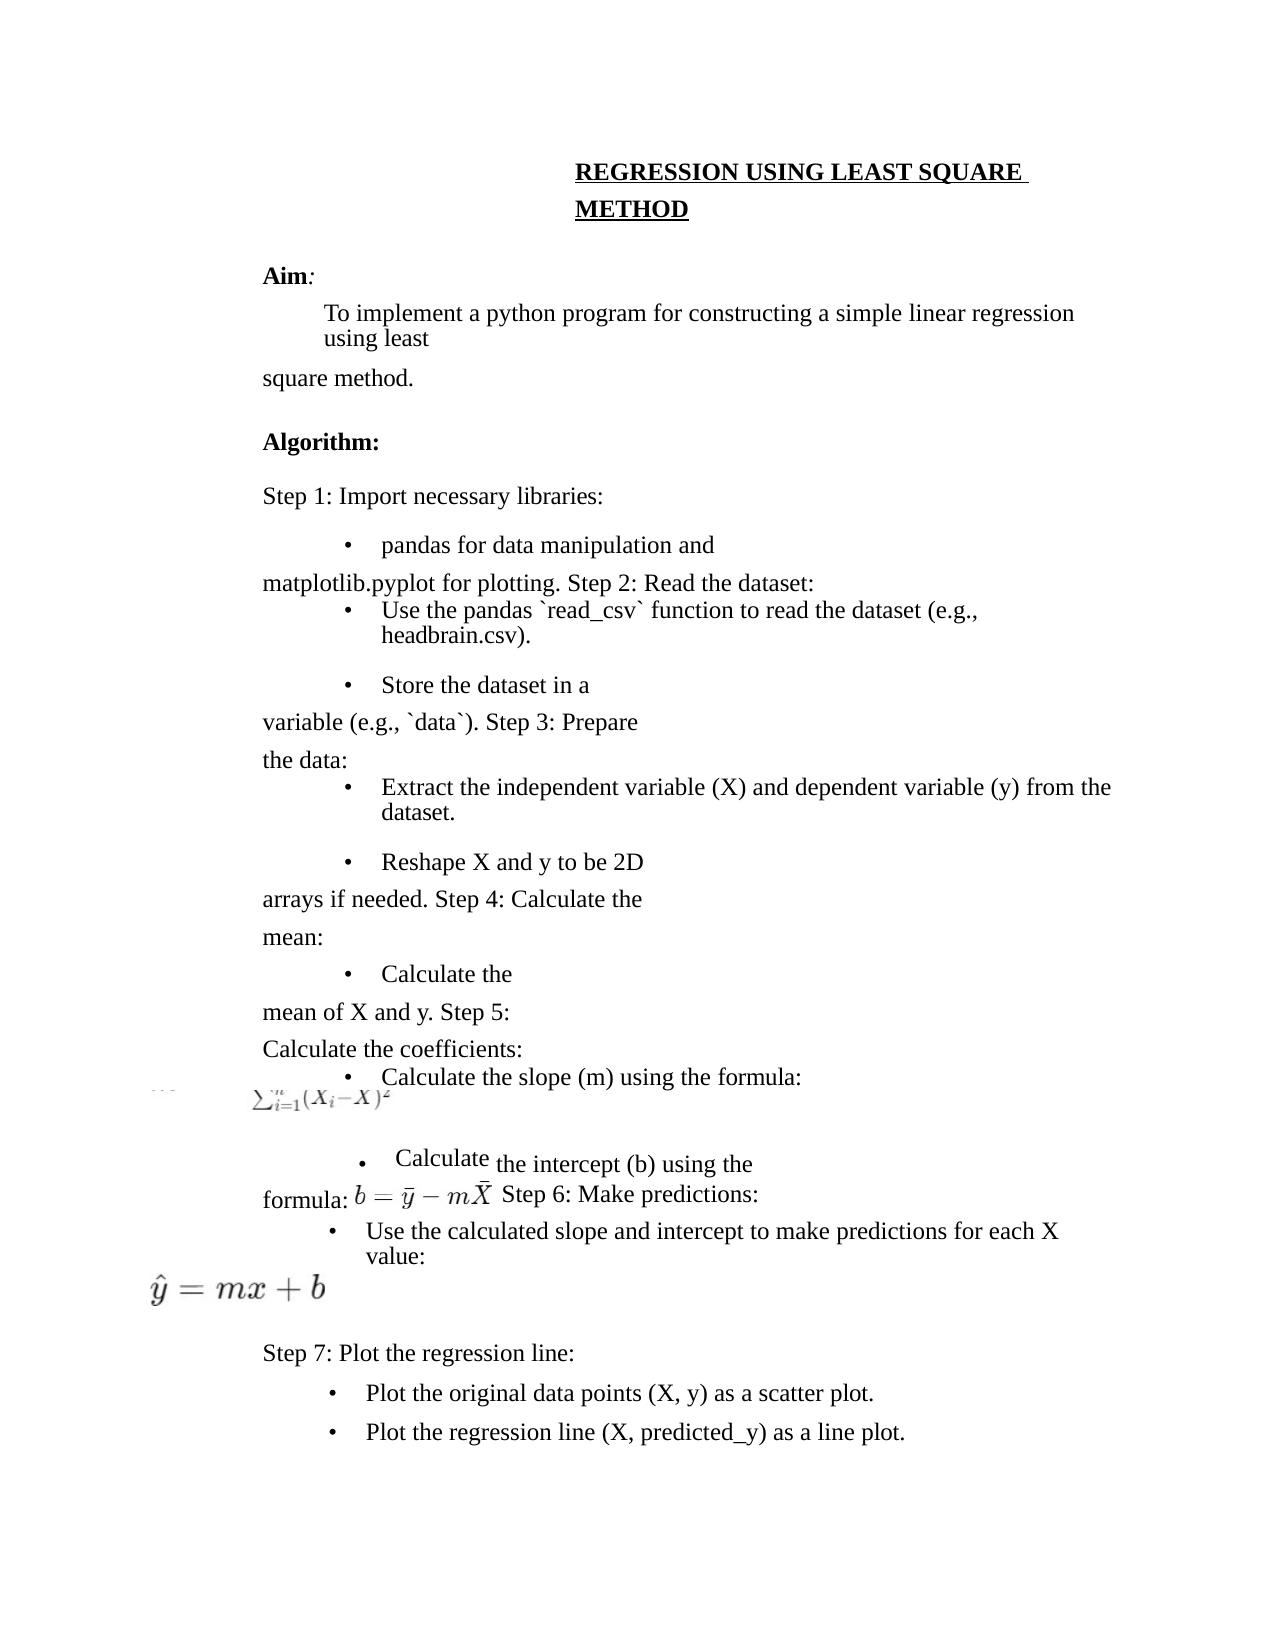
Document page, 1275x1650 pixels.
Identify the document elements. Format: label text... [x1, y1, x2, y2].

list Calculate the slope (m) using the formula: [344, 1065, 1125, 1090]
list Store the dataset in a variable (e.g., `data`). Step 3: Prepare the data: [262, 663, 673, 776]
text Aim: [262, 264, 1125, 289]
list Plot the regression line (X, predicted_y) as a line plot. [328, 1421, 1125, 1446]
text Algorithm: [262, 431, 1125, 456]
list Use the calculated slope and intercept to make predictions for each X value: [328, 1220, 1125, 1270]
text Step 1: Import necessary libraries: [262, 484, 1125, 509]
list Use the pandas `read_csv` function to read the dataset (e.g., headbrain.csv). [344, 599, 1125, 649]
text To implement a python program for constructing a simple linear regression using least [323, 302, 1125, 352]
text Step 7: Plot the regression line: [262, 1342, 1125, 1367]
list Plot the original data points (X, y) as a scatter plot. [328, 1381, 1125, 1406]
list Reshape X and y to be 2D arrays if needed. Step 4: Calculate the mean: [262, 840, 676, 953]
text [263, 150, 1060, 225]
text square method. [262, 366, 1125, 391]
list pandas for data manipulation and matplotlib.pyplot for plotting. Step 2: Read the dataset: [262, 524, 880, 599]
list Calculate the intercept (b) using the formula: Step 6: Make predictions: [262, 1144, 829, 1216]
list Calculate the mean of X and y. Step 5: Calculate the coefficients: [262, 953, 551, 1065]
list Extract the independent variable (X) and dependent variable (y) from the dataset. [344, 776, 1125, 826]
